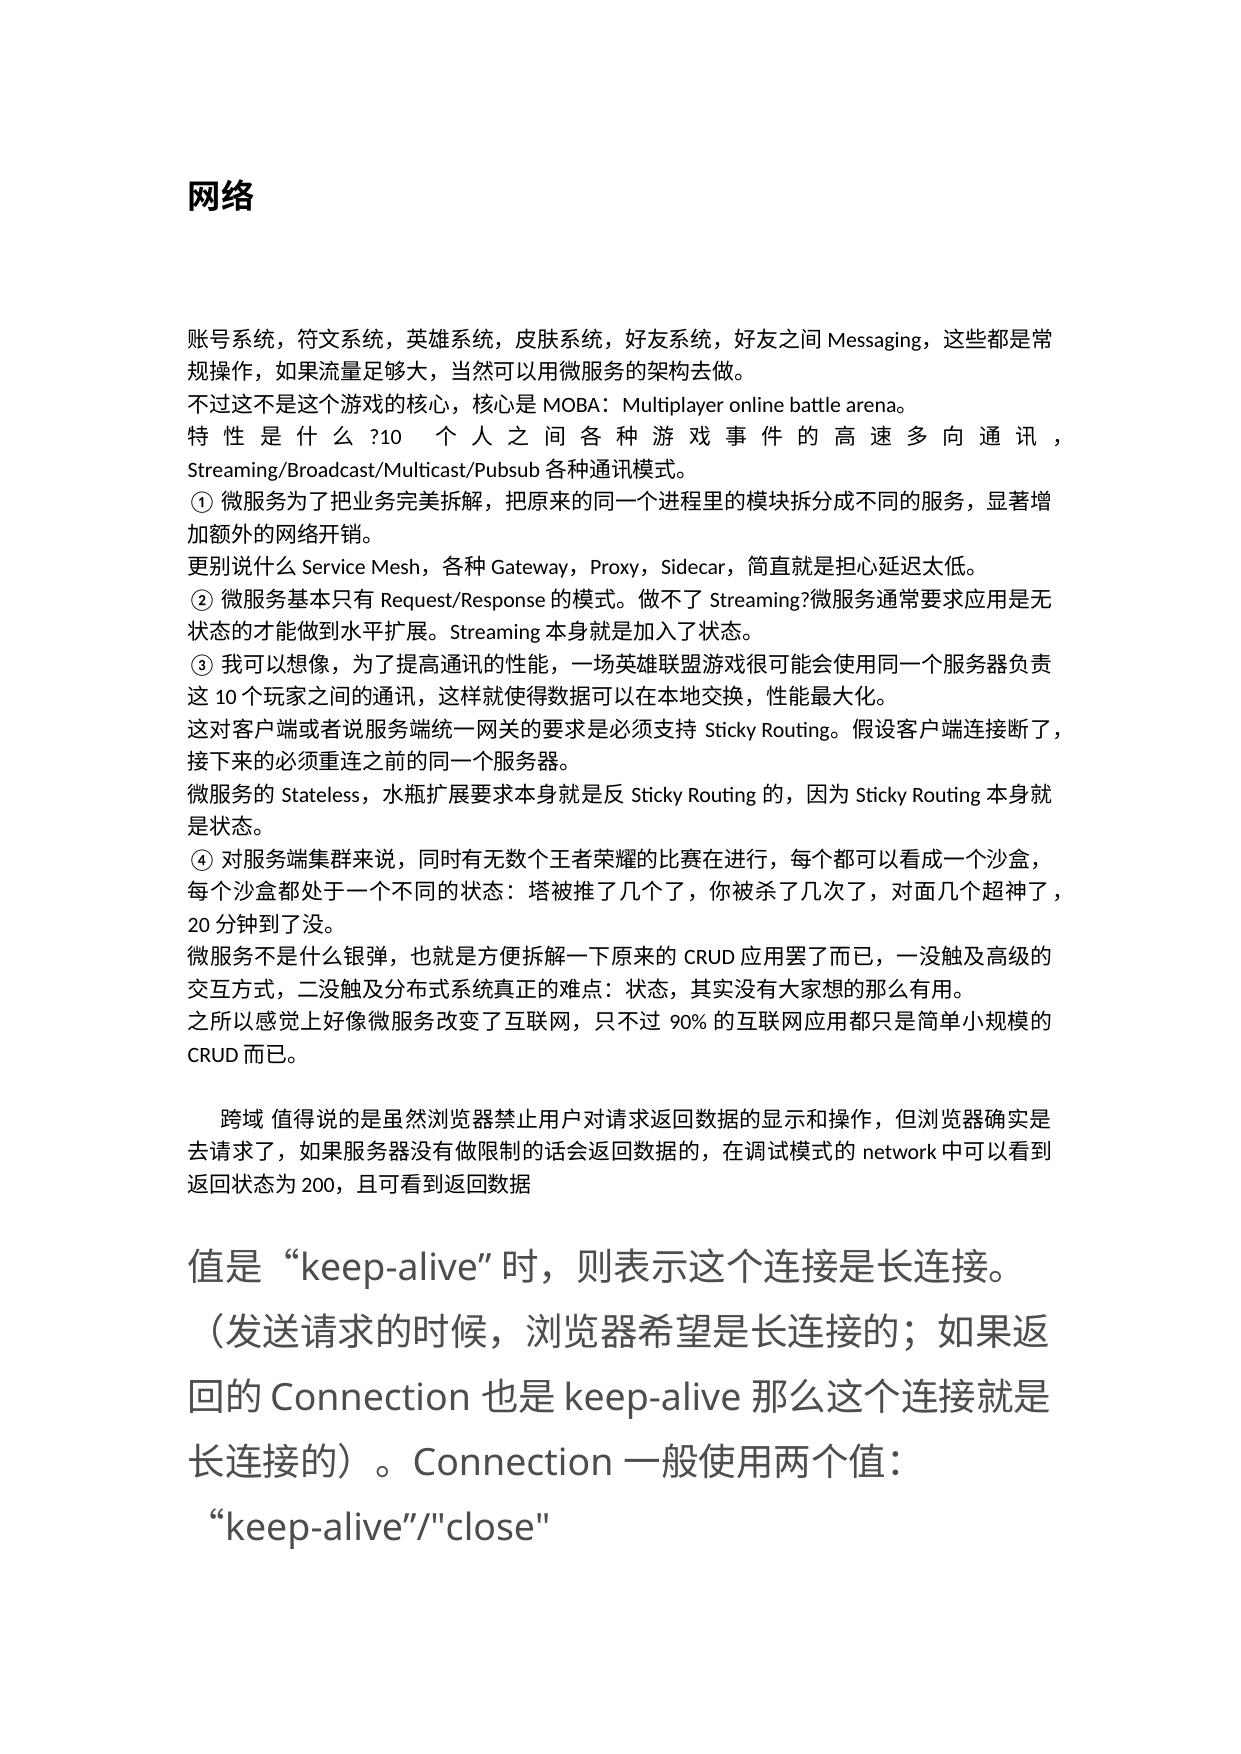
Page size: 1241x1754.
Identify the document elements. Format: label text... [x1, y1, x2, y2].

text 更别说什么 Service Mesh，各种 Gateway，Proxy，Sidecar，简直就是担心延迟太低。 [187, 549, 1053, 581]
text 值是“keep-alive” 时，则表示这个连接是长连接。（发送请求的时候，浏览器希望是长连接的；如果返回的Connection 也是keep-alive 那么这个连接就是长连接的）。Connection 一般使用两个值：“keep-alive”/"close" [187, 1231, 1053, 1556]
text ②微服务基本只有 Request/Response的模式。做不了 Streaming?微服务通常要求应用是无状态的才能做到水平扩展。Streaming 本身就是加入了状态。 [187, 581, 1053, 646]
text 微服务的 Stateless，水瓶扩展要求本身就是反 Sticky Routing 的，因为 Sticky Routing 本身就是状态。 [187, 776, 1053, 841]
text 跨域 值得说的是虽然浏览器禁止用户对请求返回数据的显示和操作，但浏览器确实是去请求了，如果服务器没有做限制的话会返回数据的，在调试模式的network中可以看到返回状态为200，且可看到返回数据 [187, 1101, 1053, 1199]
text ④对服务端集群来说，同时有无数个王者荣耀的比赛在进行，每个都可以看成一个沙盒，每个沙盒都处于一个不同的状态：塔被推了几个了，你被杀了几次了，对面几个超神了，20 分钟到了没。 [187, 841, 1053, 939]
subtitle 网络 [187, 162, 1053, 227]
text 这对客户端或者说服务端统一网关的要求是必须支持 Sticky Routing。假设客户端连接断了，接下来的必须重连之前的同一个服务器。 [187, 711, 1053, 776]
text 不过这不是这个游戏的核心，核心是 MOBA：Multiplayer online battle arena。 [187, 386, 1053, 419]
text 账号系统，符文系统，英雄系统，皮肤系统，好友系统，好友之间 Messaging，这些都是常规操作，如果流量足够大，当然可以用微服务的架构去做。 [187, 321, 1053, 386]
text 特性是什么?10 个人之间各种游戏事件的高速多向通讯，Streaming/Broadcast/Multicast/Pubsub 各种通讯模式。 [187, 419, 1053, 484]
text 之所以感觉上好像微服务改变了互联网，只不过 90% 的互联网应用都只是简单小规模的 CRUD 而已。 [187, 1004, 1053, 1069]
text ③我可以想像，为了提高通讯的性能，一场英雄联盟游戏很可能会使用同一个服务器负责这 10 个玩家之间的通讯，这样就使得数据可以在本地交换，性能最大化。 [187, 646, 1053, 711]
text 微服务不是什么银弹，也就是方便拆解一下原来的 CRUD 应用罢了而已，一没触及高级的交互方式，二没触及分布式系统真正的难点：状态，其实没有大家想的那么有用。 [187, 939, 1053, 1004]
text ①微服务为了把业务完美拆解，把原来的同一个进程里的模块拆分成不同的服务，显著增加额外的网络开销。 [187, 484, 1053, 549]
